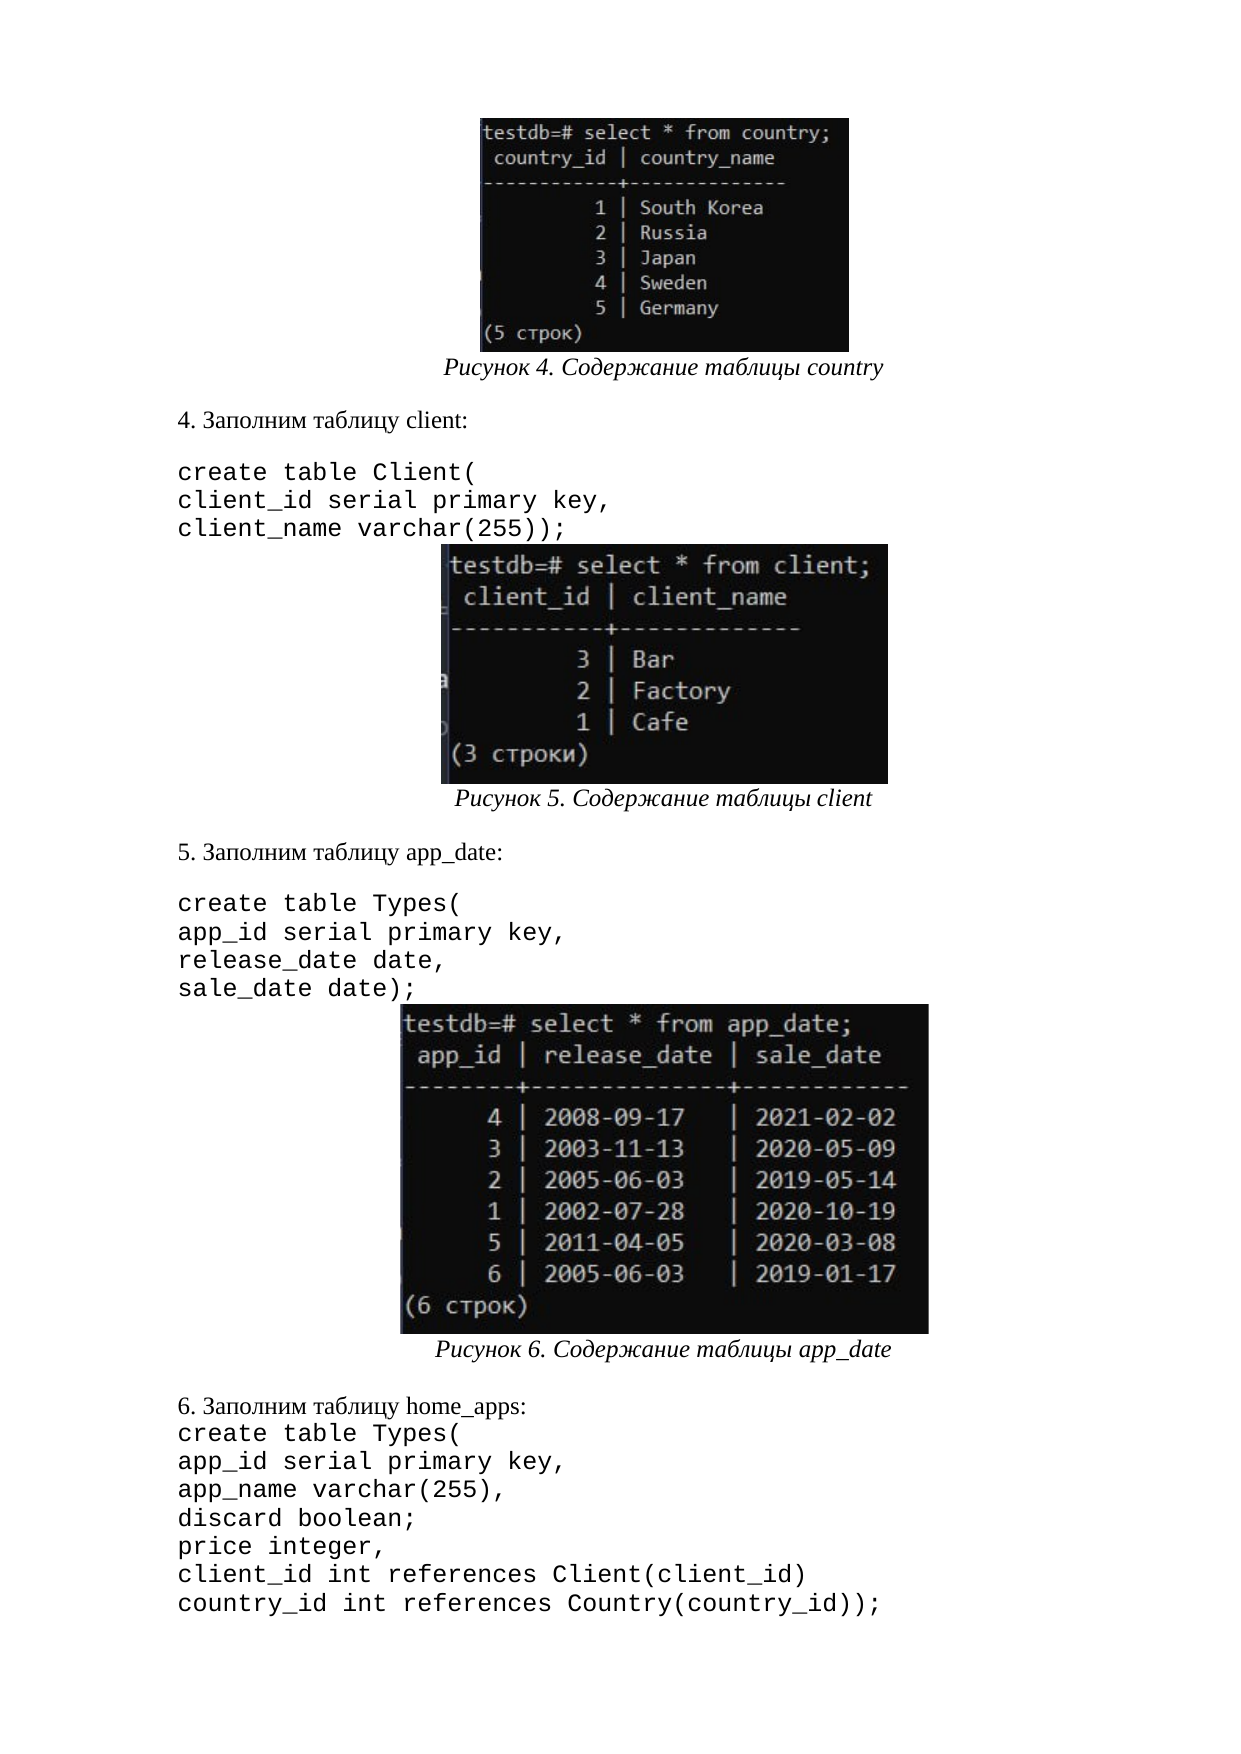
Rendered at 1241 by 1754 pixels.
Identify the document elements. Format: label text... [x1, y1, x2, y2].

list create table Types( [177, 1420, 1152, 1448]
picture [400, 1004, 929, 1334]
list Содержание таблицы client [177, 783, 1152, 812]
list Содержание таблицы country [177, 352, 1152, 381]
text client_id serial primary key, [177, 488, 1152, 516]
text release_date date, [177, 948, 1152, 976]
text client_name varchar(255)); [177, 516, 1152, 544]
list Заполним таблицу app_date: [177, 837, 1152, 866]
list price integer, [177, 1533, 1152, 1562]
text create table Types( [177, 891, 1152, 919]
list app_name varchar(255), [177, 1477, 1152, 1505]
list discard boolean; [177, 1505, 1152, 1533]
text client_id int references Client(client_id) country_id int references Country(country_id)); [177, 1562, 1152, 1618]
text sale_date date); [177, 976, 1152, 1004]
picture [480, 118, 849, 352]
text app_id serial primary key, [177, 919, 1152, 948]
list Заполним таблицу client: [177, 406, 1152, 434]
list Заполним таблицу home_apps: [177, 1391, 1152, 1420]
list app_id serial primary key, [177, 1448, 1152, 1477]
list Содержание таблицы app_date [177, 1334, 1152, 1363]
text create table Client( [177, 459, 1152, 488]
picture [441, 544, 888, 784]
